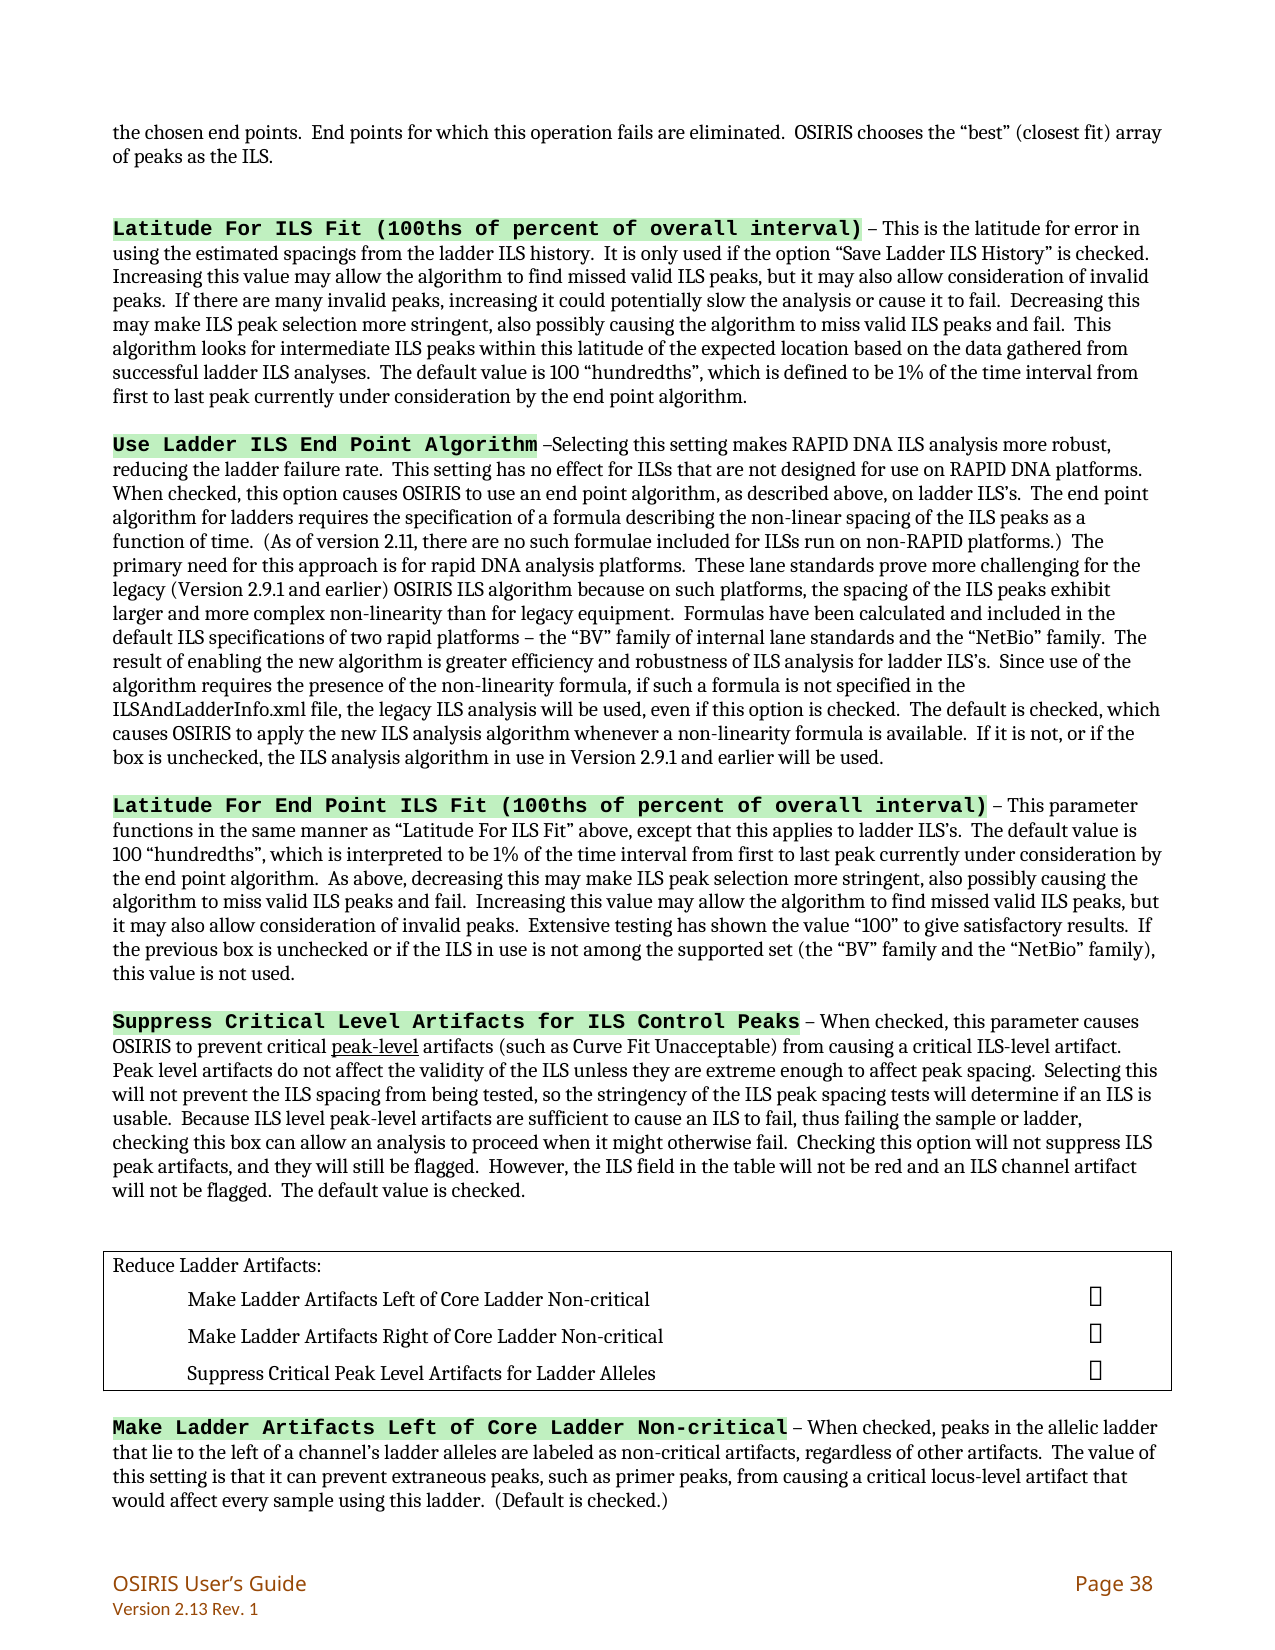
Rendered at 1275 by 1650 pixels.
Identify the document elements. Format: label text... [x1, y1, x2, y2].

text Suppress Critical Level Artifacts for ILS Control Peaks – When checked, this parameter causes OSIRIS to prevent critical peak-level artifacts (such as Curve Fit Unacceptable) from causing a critical ILS-level artifact. Peak level artifacts do not affect the validity of the ILS unless they are extreme enough to affect peak spacing. Selecting this will not prevent the ILS spacing from being tested, so the stringency of the ILS peak spacing tests will determine if an ILS is usable. Because ILS level peak-level artifacts are sufficient to cause an ILS to fail, thus failing the sample or ladder, checking this box can allow an analysis to proceed when it might otherwise fail. Checking this option will not suppress ILS peak artifacts, and they will still be flagged. However, the ILS field in the table will not be red and an ILS channel artifact will not be flagged. The default value is checked. [112, 1010, 1162, 1203]
text Use Ladder ILS End Point Algorithm –Selecting this setting makes RAPID DNA ILS analysis more robust, reducing the ladder failure rate. This setting has no effect for ILSs that are not designed for use on RAPID DNA platforms. When checked, this option causes OSIRIS to use an end point algorithm, as described above, on ladder ILS’s. The end point algorithm for ladders requires the specification of a formula describing the non-linear spacing of the ILS peaks as a function of time. (As of version 2.11, there are no such formulae included for ILSs run on non-RAPID platforms.) The primary need for this approach is for rapid DNA analysis platforms. These lane standards prove more challenging for the legacy (Version 2.9.1 and earlier) OSIRIS ILS algorithm because on such platforms, the spacing of the ILS peaks exhibit larger and more complex non-linearity than for legacy equipment. Formulas have been calculated and included in the default ILS specifications of two rapid platforms – the “BV” family of internal lane standards and the “NetBio” family. The result of enabling the new algorithm is greater efficiency and robustness of ILS analysis for ladder ILS’s. Since use of the algorithm requires the presence of the non-linearity formula, if such a formula is not specified in the ILSAndLadderInfo.xml file, the legacy ILS analysis will be used, even if this option is checked. The default is checked, which causes OSIRIS to apply the new ILS analysis algorithm whenever a non-linearity formula is available. If it is not, or if the box is unchecked, the ILS analysis algorithm in use in Version 2.9.1 and earlier will be used. [112, 433, 1162, 769]
text Make Ladder Artifacts Right of Core Ladder Non-critical  [112, 1314, 1162, 1348]
text Suppress Critical Peak Level Artifacts for Ladder Alleles  [104, 1348, 1171, 1390]
text Make Ladder Artifacts Left of Core Ladder Non-critical – When checked, peaks in the allelic ladder that lie to the left of a channel’s ladder alleles are labeled as non-critical artifacts, regardless of other artifacts. The value of this setting is that it can prevent extraneous peaks, such as primer peaks, from causing a critical locus-level artifact that would affect every sample using this ladder. (Default is checked.) [112, 1415, 1162, 1512]
text Reduce Ladder Artifacts: [104, 1252, 1171, 1278]
text Latitude For End Point ILS Fit (100ths of percent of overall interval) – This parameter functions in the same manner as “Latitude For ILS Fit” above, except that this applies to ladder ILS’s. The default value is 100 “hundredths”, which is interpreted to be 1% of the time interval from first to last peak currently under consideration by the end point algorithm. As above, decreasing this may make ILS peak selection more stringent, also possibly causing the algorithm to miss valid ILS peaks and fail. Increasing this value may allow the algorithm to find missed valid ILS peaks, but it may also allow consideration of invalid peaks. Extensive testing has shown the value “100” to give satisfactory results. If the previous box is unchecked or if the ILS in use is not among the supported set (the “BV” family and the “NetBio” family), this value is not used. [112, 793, 1162, 986]
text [112, 120, 1162, 168]
text Latitude For ILS Fit (100ths of percent of overall interval) – This is the latitude for error in using the estimated spacings from the ladder ILS history. It is only used if the option “Save Ladder ILS History” is checked. Increasing this value may allow the algorithm to find missed valid ILS peaks, but it may also allow consideration of invalid peaks. If there are many invalid peaks, increasing it could potentially slow the analysis or cause it to fail. Decreasing this may make ILS peak selection more stringent, also possibly causing the algorithm to miss valid ILS peaks and fail. This algorithm looks for intermediate ILS peaks within this latitude of the expected location based on the data gathered from successful ladder ILS analyses. The default value is 100 “hundredths”, which is defined to be 1% of the time interval from first to last peak currently under consideration by the end point algorithm. [112, 216, 1162, 409]
text Make Ladder Artifacts Left of Core Ladder Non-critical  [112, 1278, 1162, 1314]
